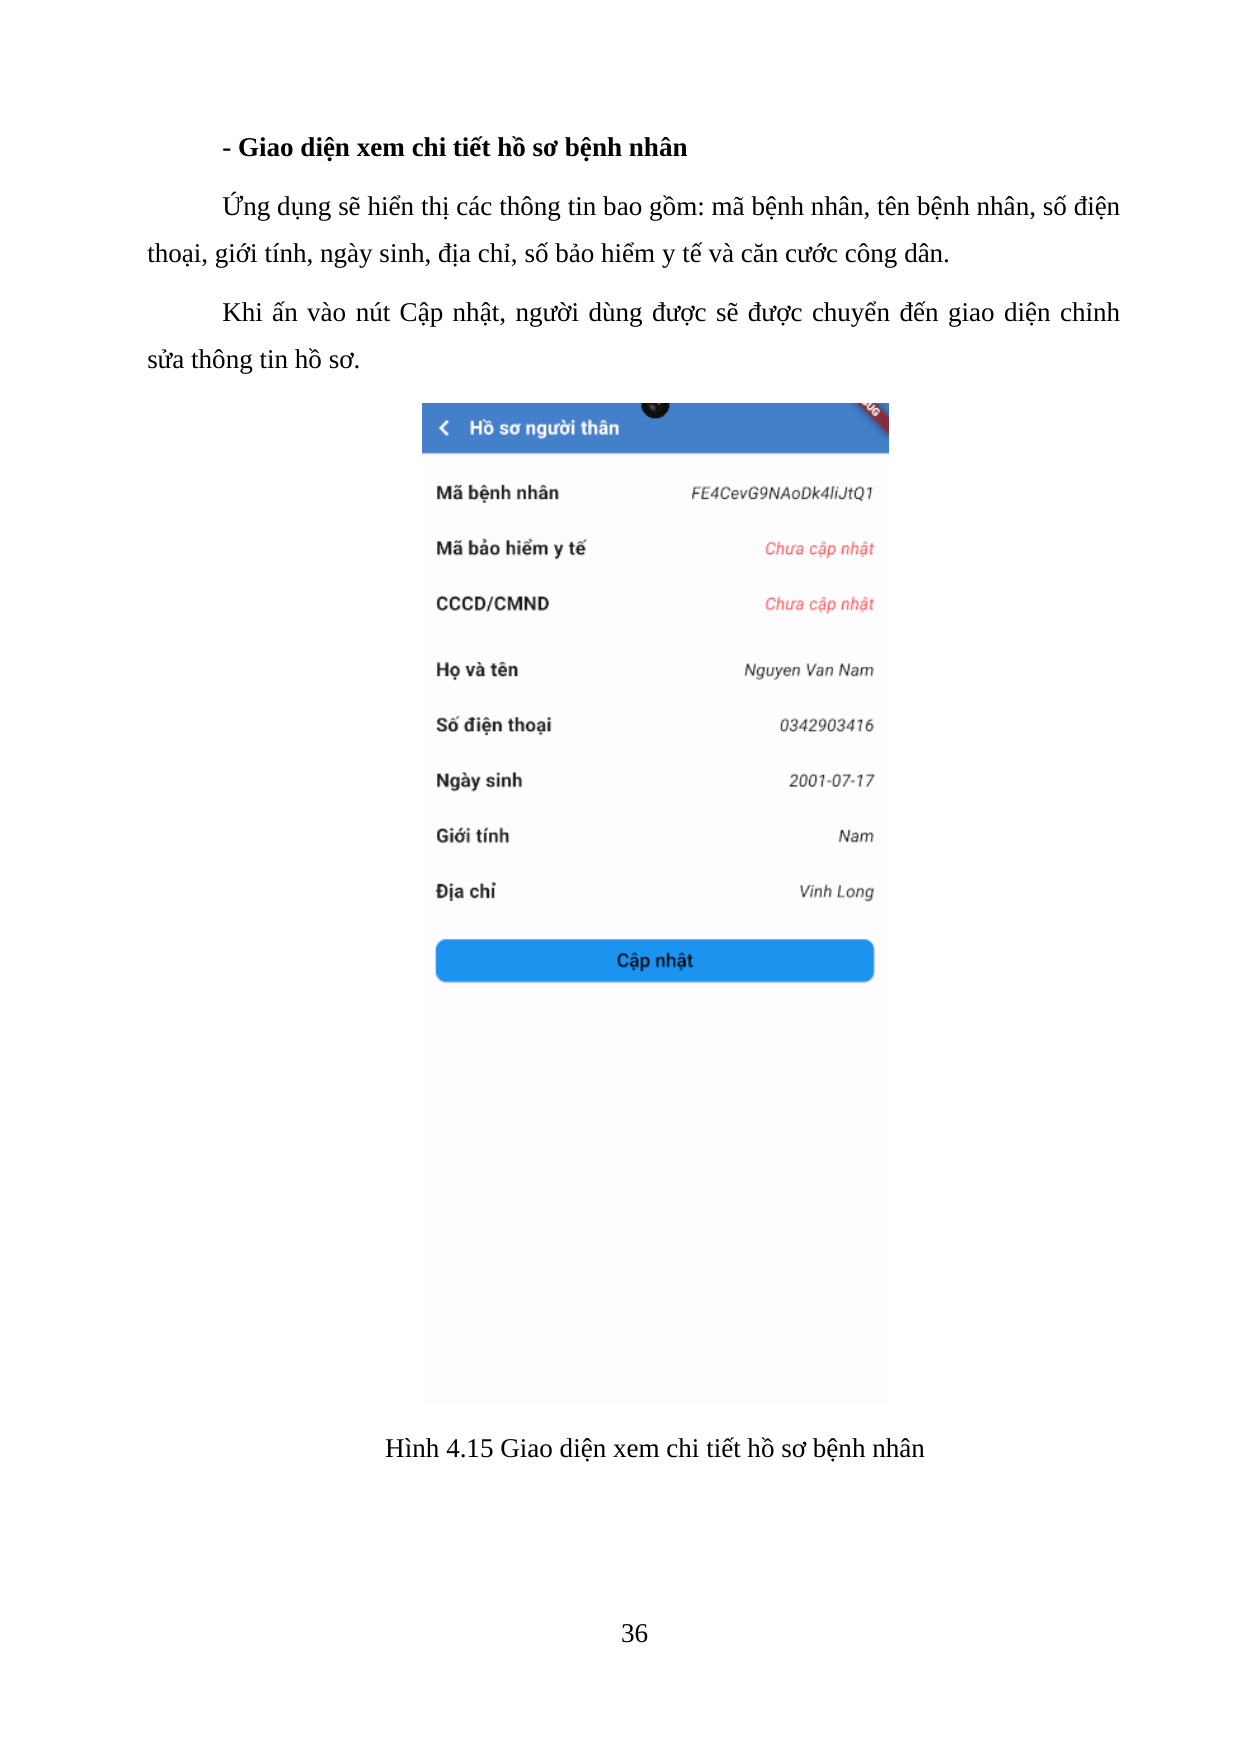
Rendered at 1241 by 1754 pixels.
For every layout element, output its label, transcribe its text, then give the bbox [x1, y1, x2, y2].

text Ứng dụng sẽ hiển thị các thông tin bao gồm: mã bệnh nhân, tên bệnh nhân, số điện thoại, giới tính, ngày sinh, địa chỉ, số bảo hiểm y tế và căn cước công dân. [147, 190, 1122, 268]
text Khi ấn vào nút Cập nhật, người dùng được sẽ được chuyển đến giao diện chỉnh sửa thông tin hồ sơ. [147, 296, 1122, 374]
picture [422, 403, 889, 1405]
text - Giao diện xem chi tiết hồ sơ bệnh nhân [147, 131, 1122, 162]
